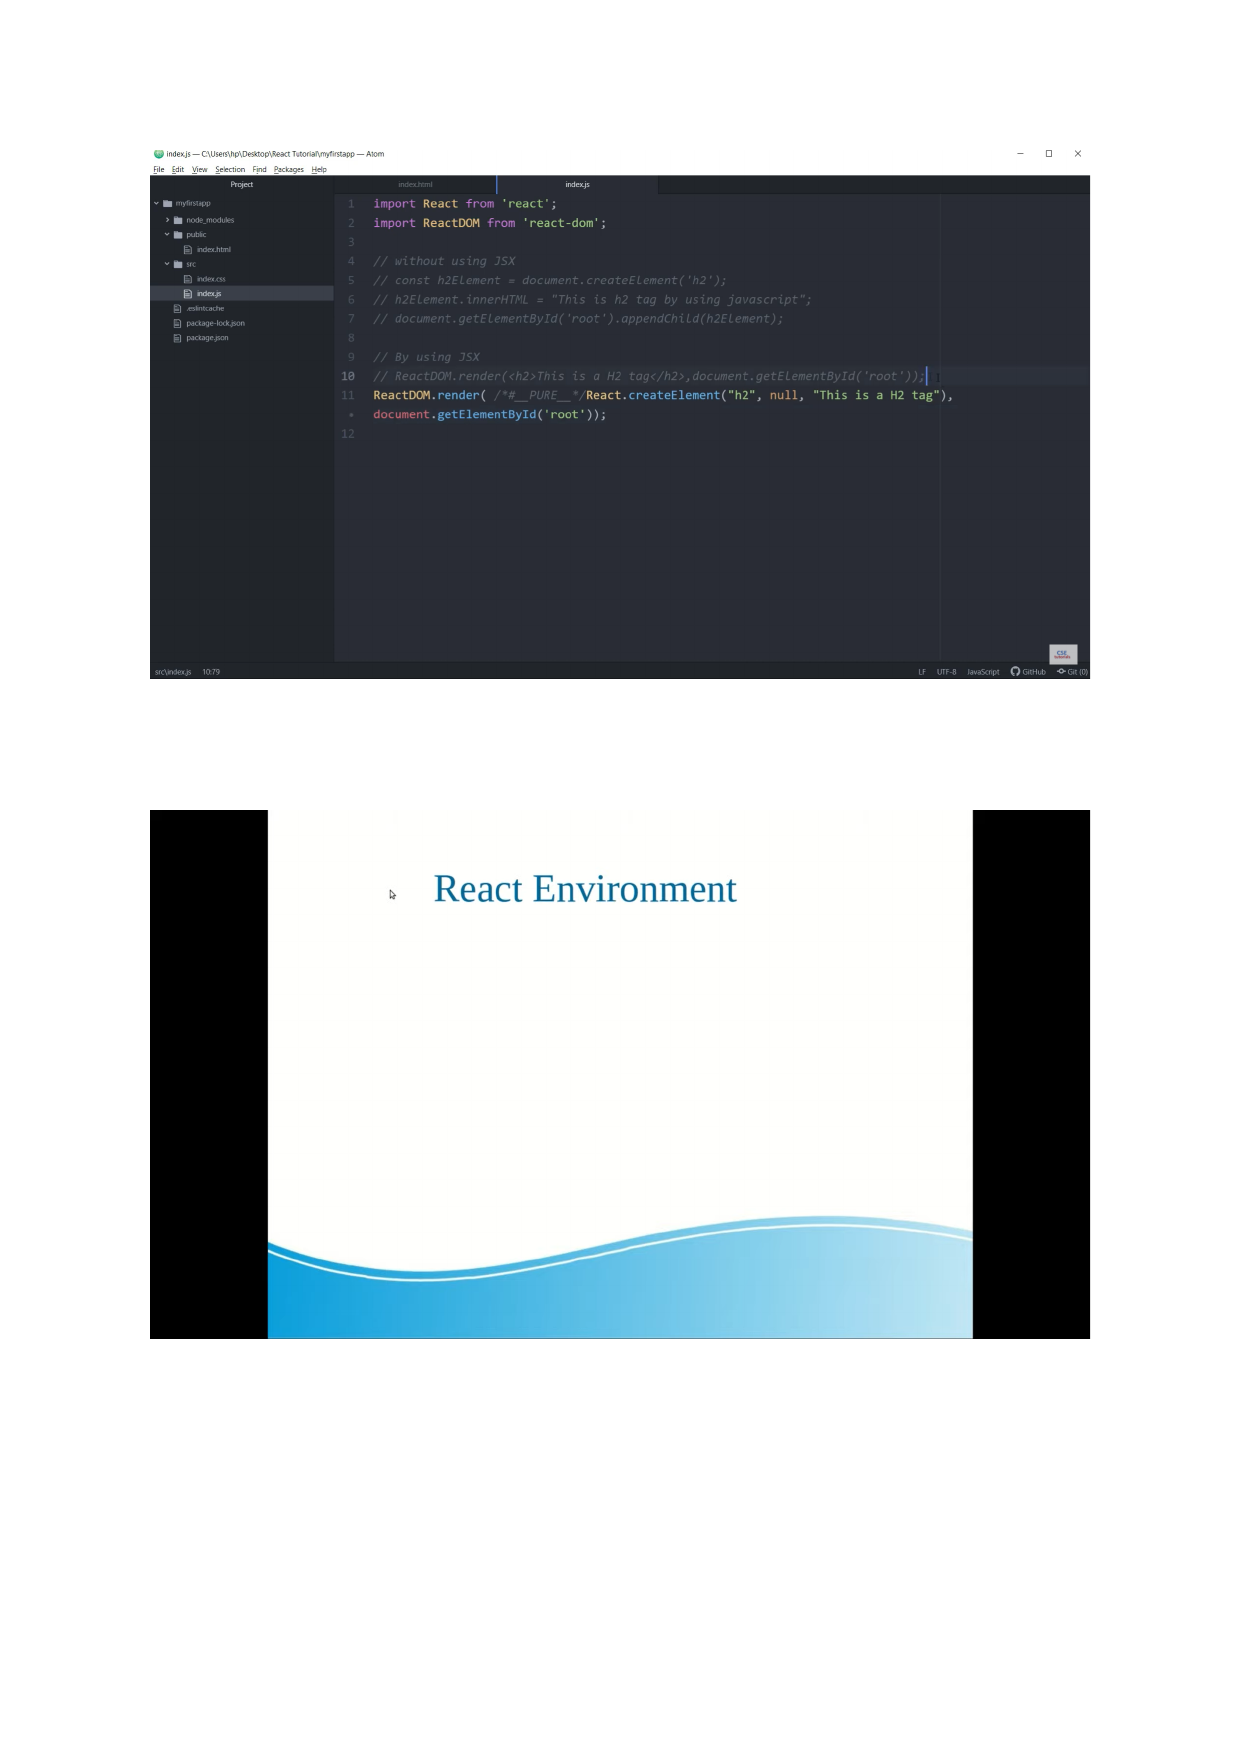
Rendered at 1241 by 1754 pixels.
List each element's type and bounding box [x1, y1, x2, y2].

picture [150, 150, 1091, 679]
picture [150, 810, 1091, 1339]
